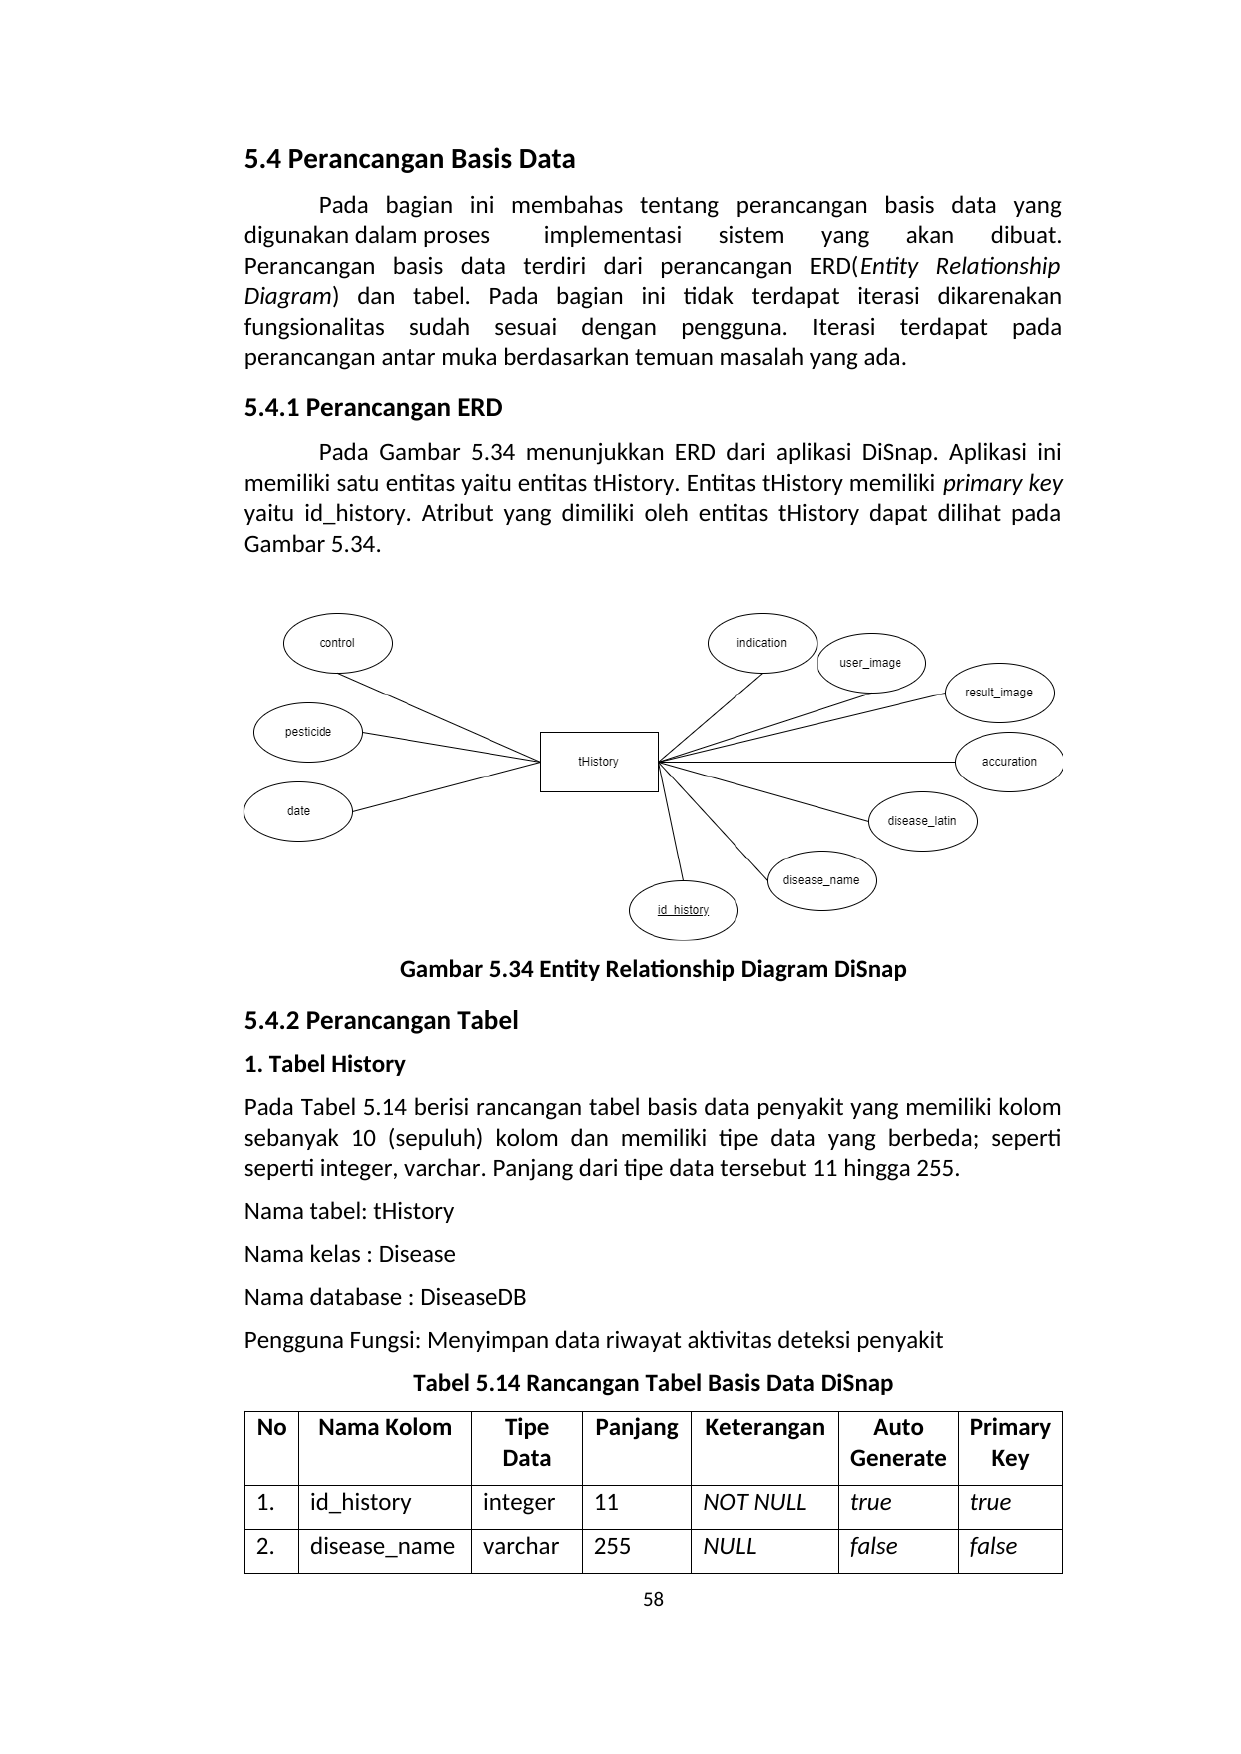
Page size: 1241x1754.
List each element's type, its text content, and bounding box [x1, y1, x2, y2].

table_cell disease_name [299, 1530, 471, 1573]
text Nama kelas : Disease [244, 1238, 1063, 1269]
table_cell true [959, 1486, 1062, 1529]
table_cell false [839, 1530, 958, 1573]
table_header Primary Key [959, 1412, 1062, 1485]
text Nama database : DiseaseDB [244, 1281, 1063, 1312]
table_header Auto Generate [839, 1412, 958, 1485]
table_header Panjang [583, 1412, 691, 1485]
text Pada bagian ini membahas tentang perancangan basis data yang digunakan dalam proses implementasi sistem yang akan dibuat. Perancangan basis data terdiri dari perancangan ERD(Entity Relationship Diagram) dan tabel. Pada bagian ini tidak terdapat iterasi dikarenakan fungsionalitas sudah sesuai dengan pengguna. Iterasi terdapat pada perancangan antar muka berdasarkan temuan masalah yang ada. [244, 189, 1063, 372]
table_header Nama Kolom [299, 1412, 471, 1485]
text 1. Tabel History [244, 1048, 1063, 1079]
table_cell 255 [583, 1530, 691, 1573]
table_cell false [959, 1530, 1062, 1573]
table_cell 2. [245, 1530, 298, 1573]
table_header No [245, 1412, 298, 1485]
subtitle Perancangan Tabel [244, 1003, 1063, 1036]
picture [243, 613, 1063, 941]
table_cell NULL [692, 1530, 838, 1573]
text Nama tabel: tHistory [244, 1195, 1063, 1226]
subtitle Perancangan ERD [244, 391, 1063, 424]
table_cell 11 [583, 1486, 691, 1529]
table_cell NOT NULL [692, 1486, 838, 1529]
text Pengguna Fungsi: Menyimpan data riwayat aktivitas deteksi penyakit [244, 1324, 1063, 1355]
table_cell integer [472, 1486, 582, 1529]
table_cell id_history [299, 1486, 471, 1529]
table_cell 1. [245, 1486, 298, 1529]
table_cell varchar [472, 1530, 582, 1573]
table_cell true [839, 1486, 958, 1529]
table_header Tipe Data [472, 1412, 582, 1485]
table_header Keterangan [692, 1412, 838, 1485]
subtitle Perancangan Basis Data [244, 141, 1063, 176]
